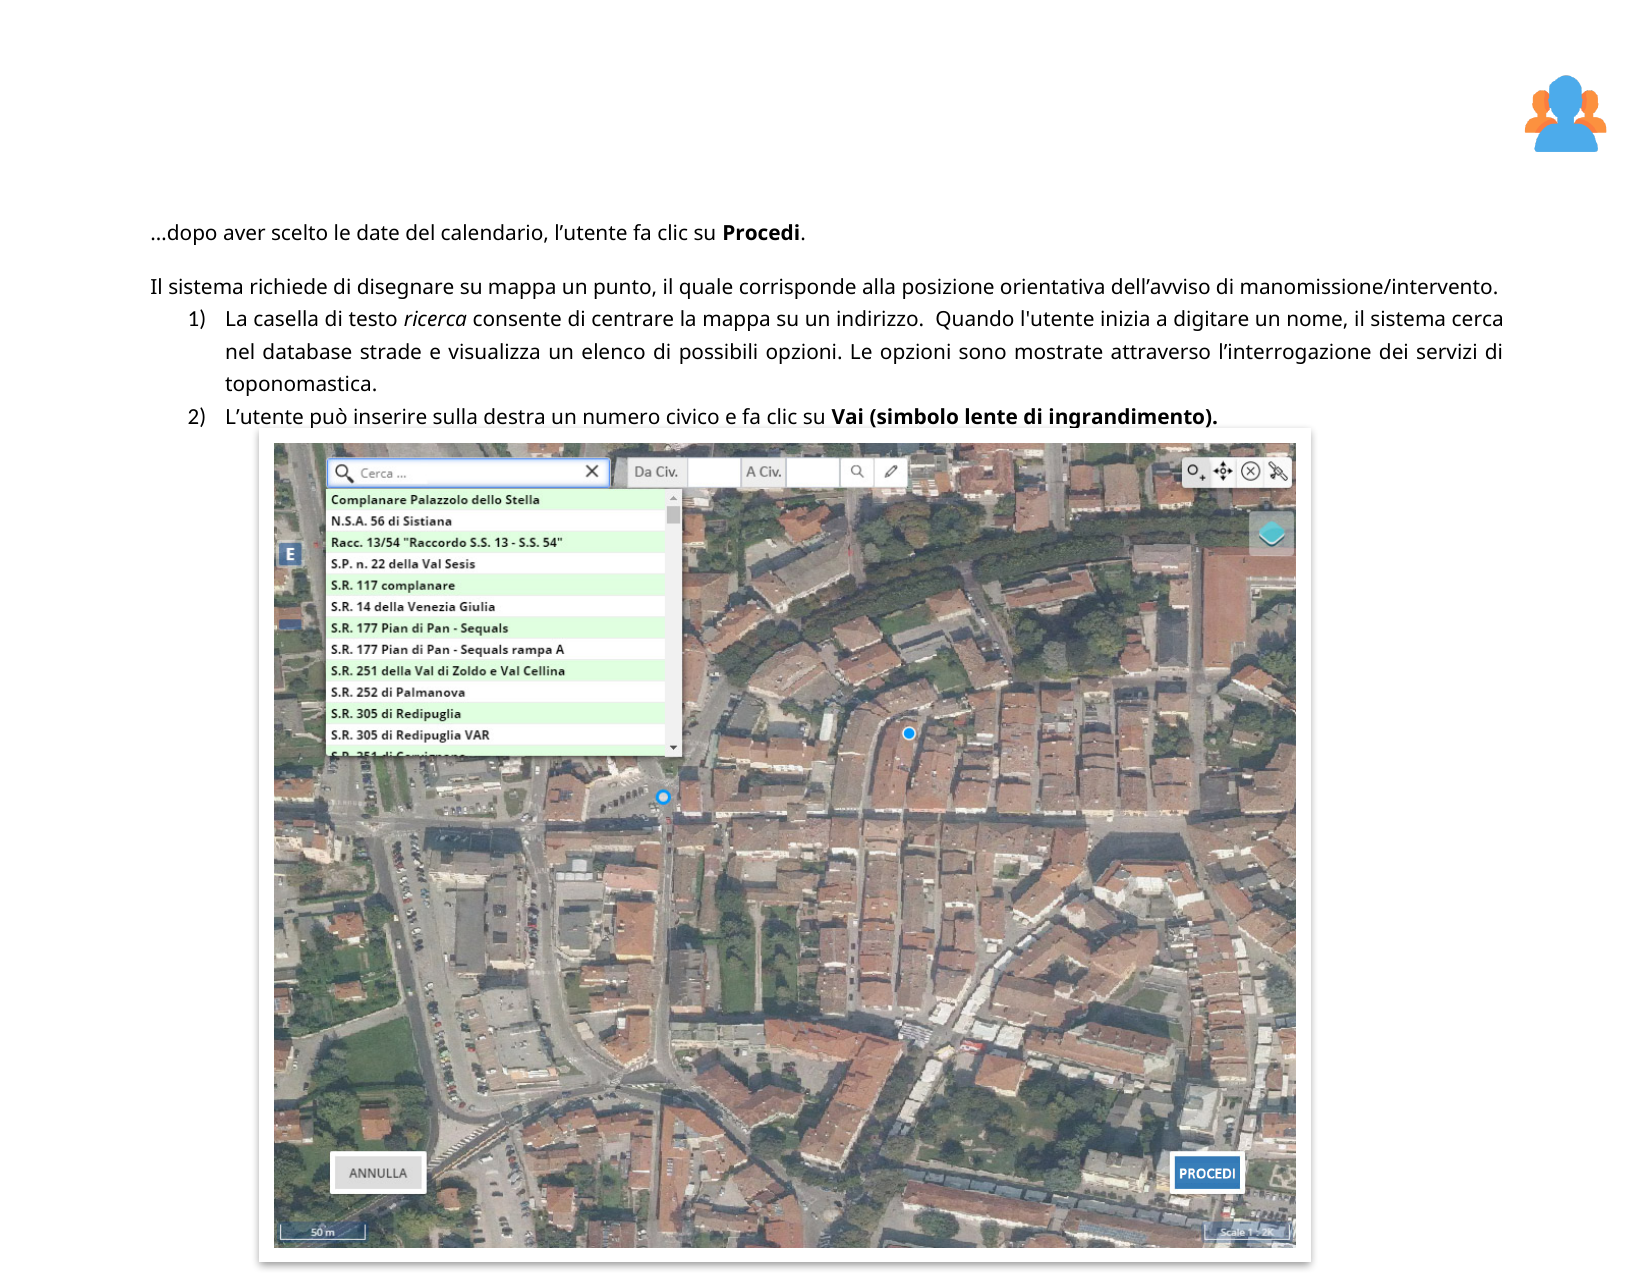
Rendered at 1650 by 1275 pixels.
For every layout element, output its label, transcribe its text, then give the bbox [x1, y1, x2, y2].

list La casella di testo ricerca consente di centrare la mappa su un indirizzo. Quando l'utente inizia a digitare un nome, il sistema cerca nel database strade e visualizza un elenco di possibili opzioni. Le opzioni sono mostrate attraverso l’interrogazione dei servizi di toponomastica. [187, 304, 1505, 398]
list L’utente può inserire sulla destra un numero civico e fa clic su Vai (simbolo lente di ingrandimento). [187, 402, 1505, 461]
text …dopo aver scelto le date del calendario, l’utente fa clic su Procedi. [150, 218, 1505, 247]
picture [274, 443, 1296, 1248]
picture [1524, 72, 1607, 155]
text Il sistema richiede di disegnare su mappa un punto, il quale corrisponde alla posizione orientativa dell’avviso di manomissione/intervento. [150, 272, 1505, 300]
